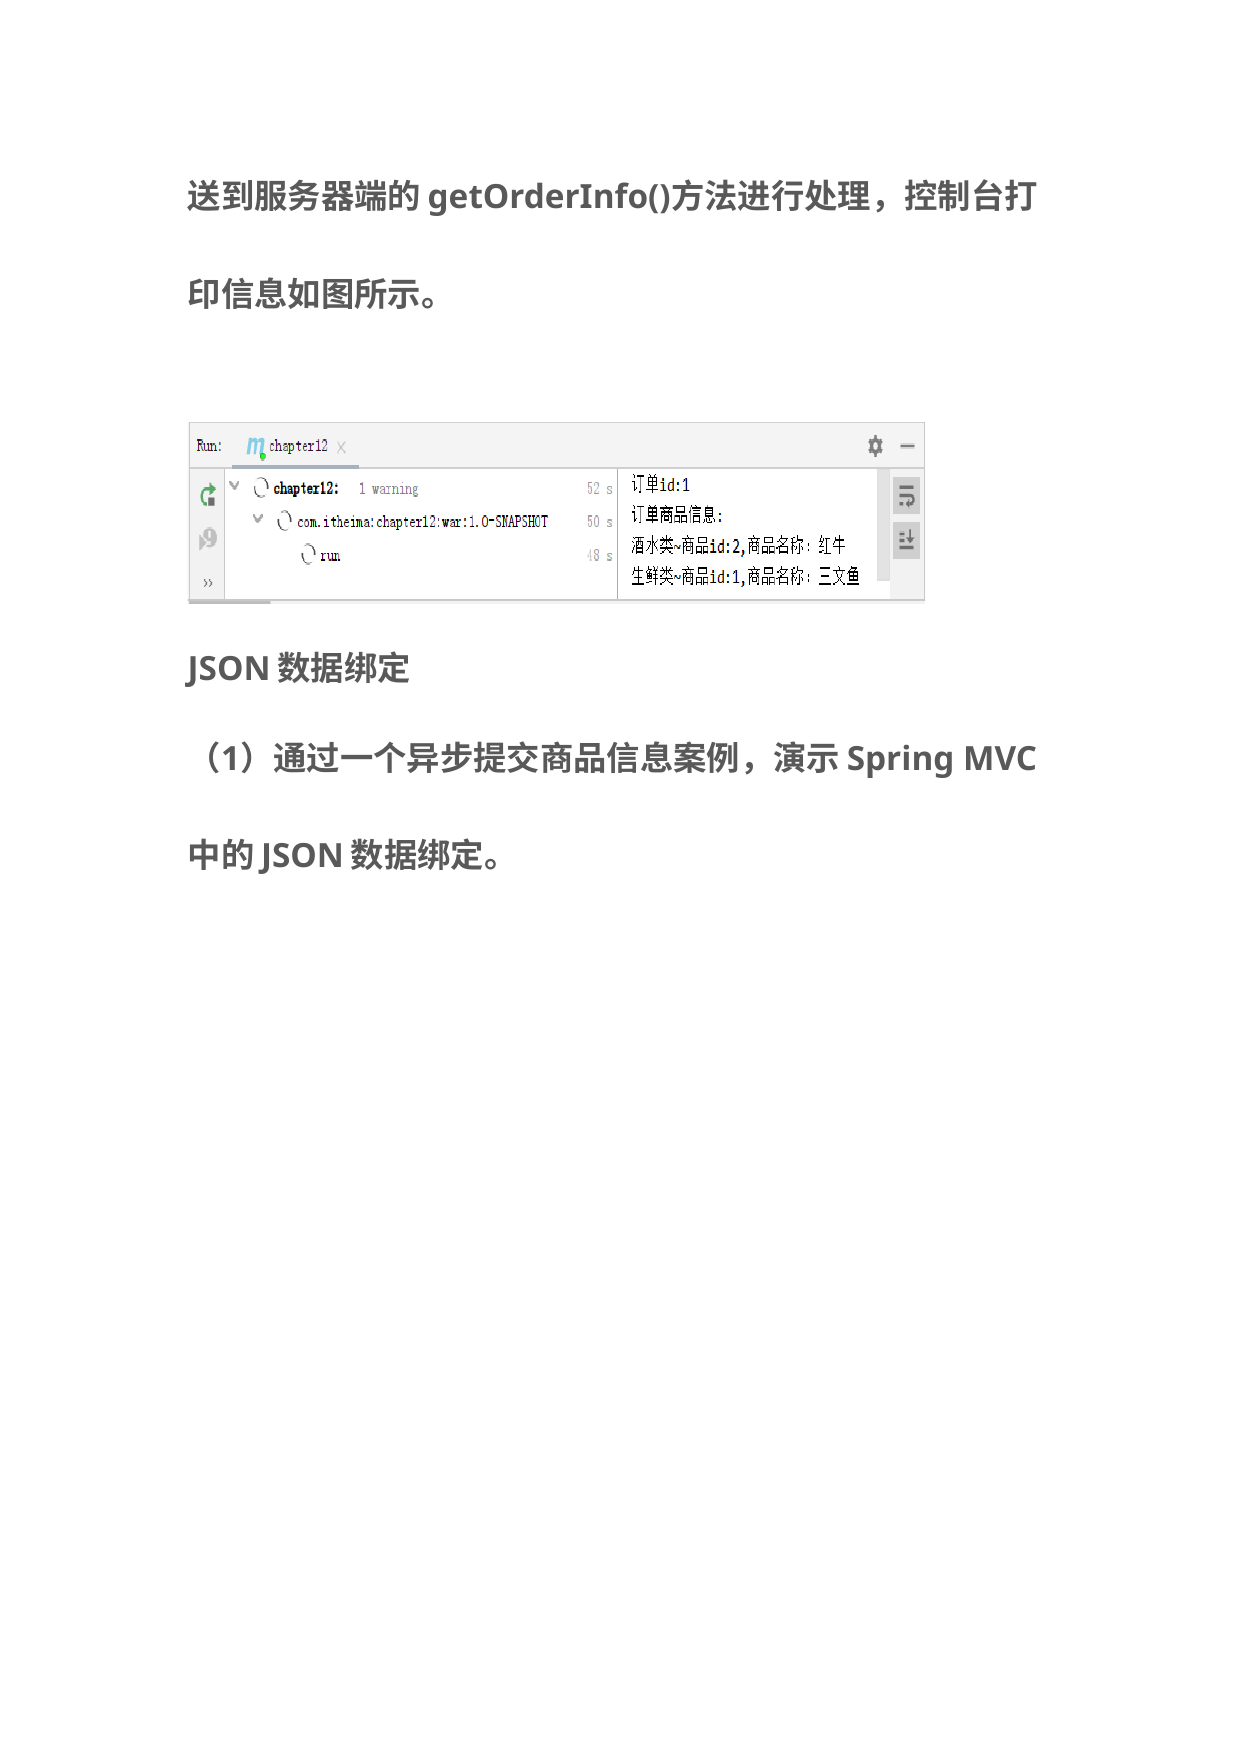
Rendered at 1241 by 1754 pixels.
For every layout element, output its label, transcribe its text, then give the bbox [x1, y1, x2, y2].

text JSON数据绑定 [187, 634, 1053, 699]
text （1）通过一个异步提交商品信息案例，演示Spring MVC中的JSON数据绑定。 [187, 723, 1053, 886]
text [187, 162, 1053, 617]
picture [187, 422, 926, 604]
